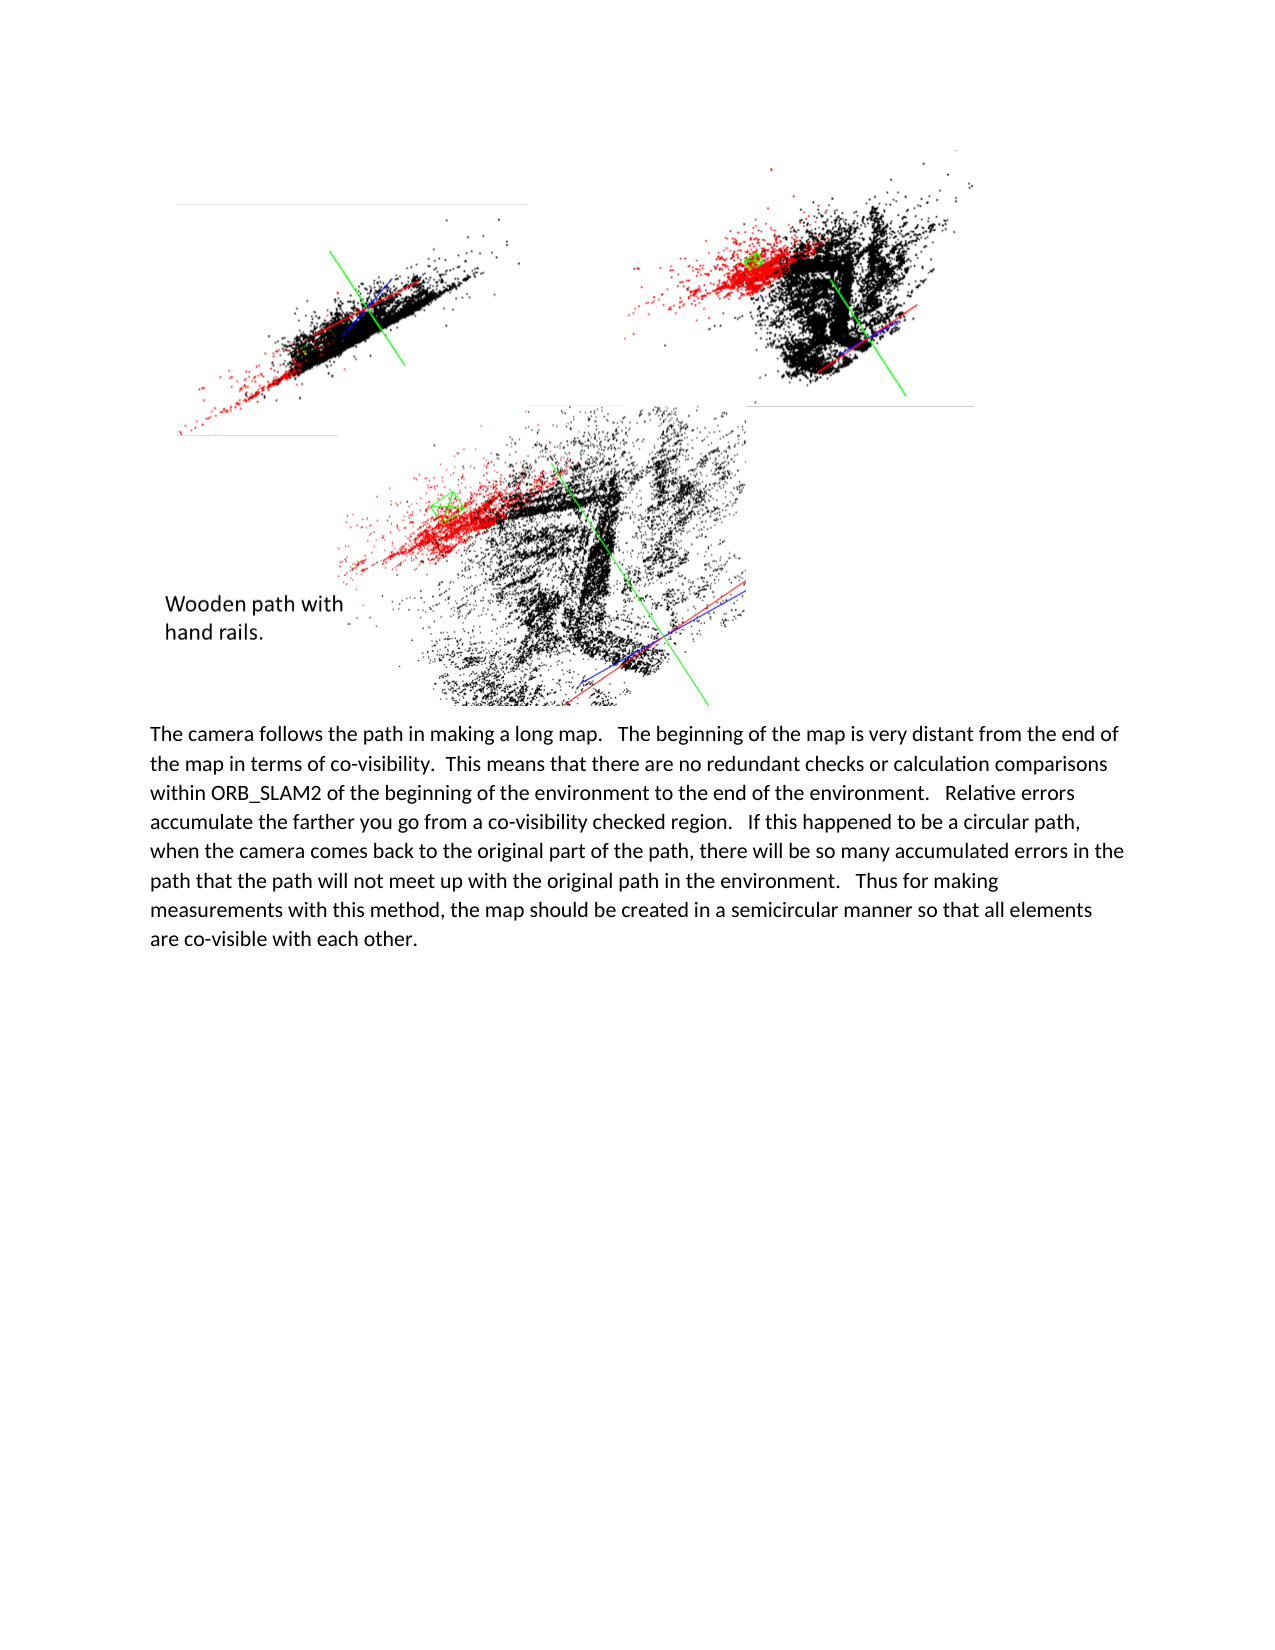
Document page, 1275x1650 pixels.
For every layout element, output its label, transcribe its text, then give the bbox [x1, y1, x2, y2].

picture [150, 150, 975, 706]
text The camera follows the path in making a long map. The beginning of the map is very distant from the end of the map in terms of co-visibility. This means that there are no redundant checks or calculation comparisons within ORB_SLAM2 of the beginning of the environment to the end of the environment. Relative errors accumulate the farther you go from a co-visibility checked region. If this happened to be a circular path, when the camera comes back to the original part of the path, there will be so many accumulated errors in the path that the path will not meet up with the original path in the environment. Thus for making measurements with this method, the map should be created in a semicircular manner so that all elements are co-visible with each other. [150, 720, 1125, 952]
